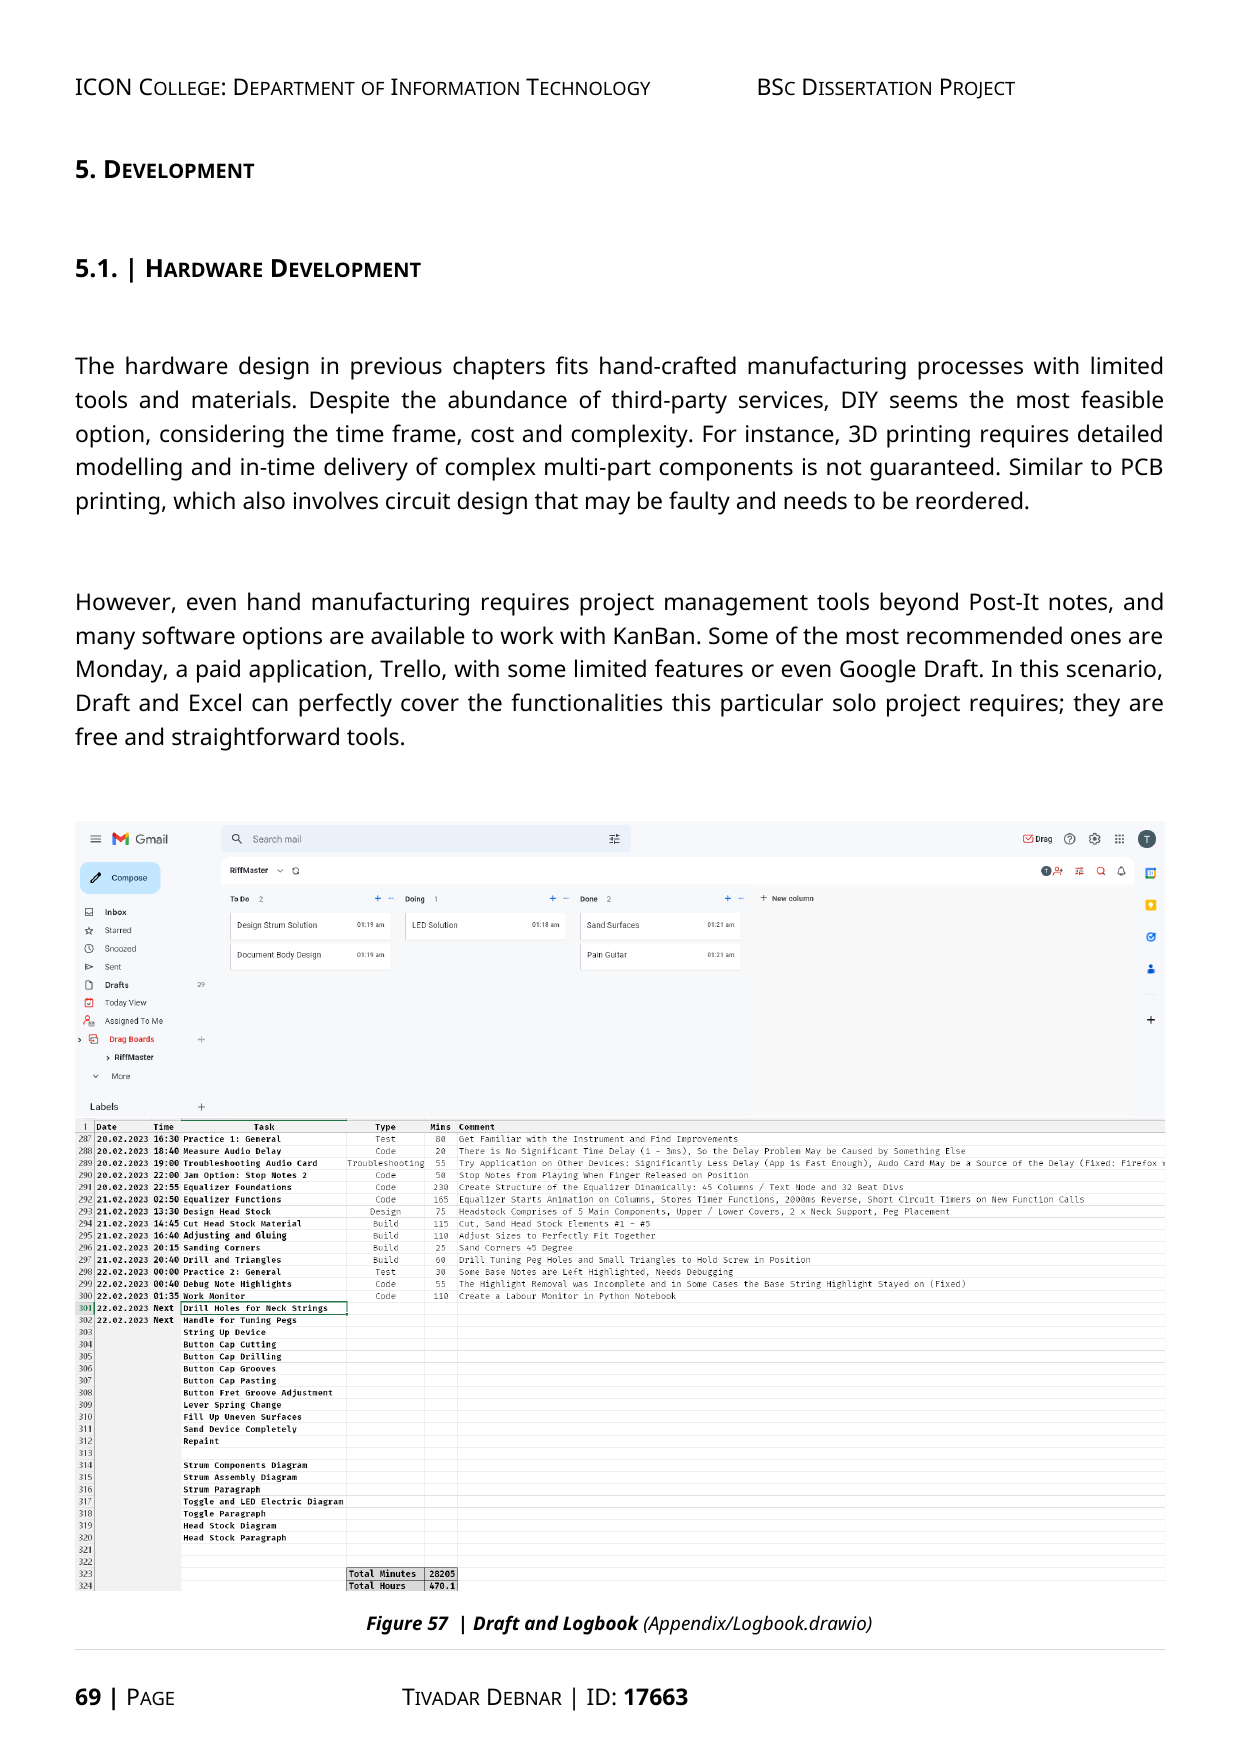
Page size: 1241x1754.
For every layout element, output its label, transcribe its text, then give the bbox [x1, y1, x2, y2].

subtitle 5.1. | Hardware Development [75, 250, 1165, 284]
subtitle 5. Development [75, 152, 1165, 186]
text The hardware design in previous chapters fits hand-crafted manufacturing processes with limited tools and materials. Despite the abundance of third-party services, DIY seems the most feasible option, considering the time frame, cost and complexity. For instance, 3D printing requires detailed modelling and in-time delivery of complex multi-part components is not guaranteed. Similar to PCB printing, which also involves circuit design that may be faulty and needs to be reordered. [75, 350, 1165, 516]
text However, even hand manufacturing requires project management tools beyond Post-It notes, and many software options are available to work with KanBan. Some of the most recommended ones are Monday, a paid application, Trello, with some limited features or even Google Draft. In this scenario, Draft and Excel can perfectly cover the functionalities this particular solo project requires; they are free and straightforward tools. [75, 586, 1165, 752]
picture [75, 1118, 1166, 1591]
picture [75, 821, 1166, 1117]
